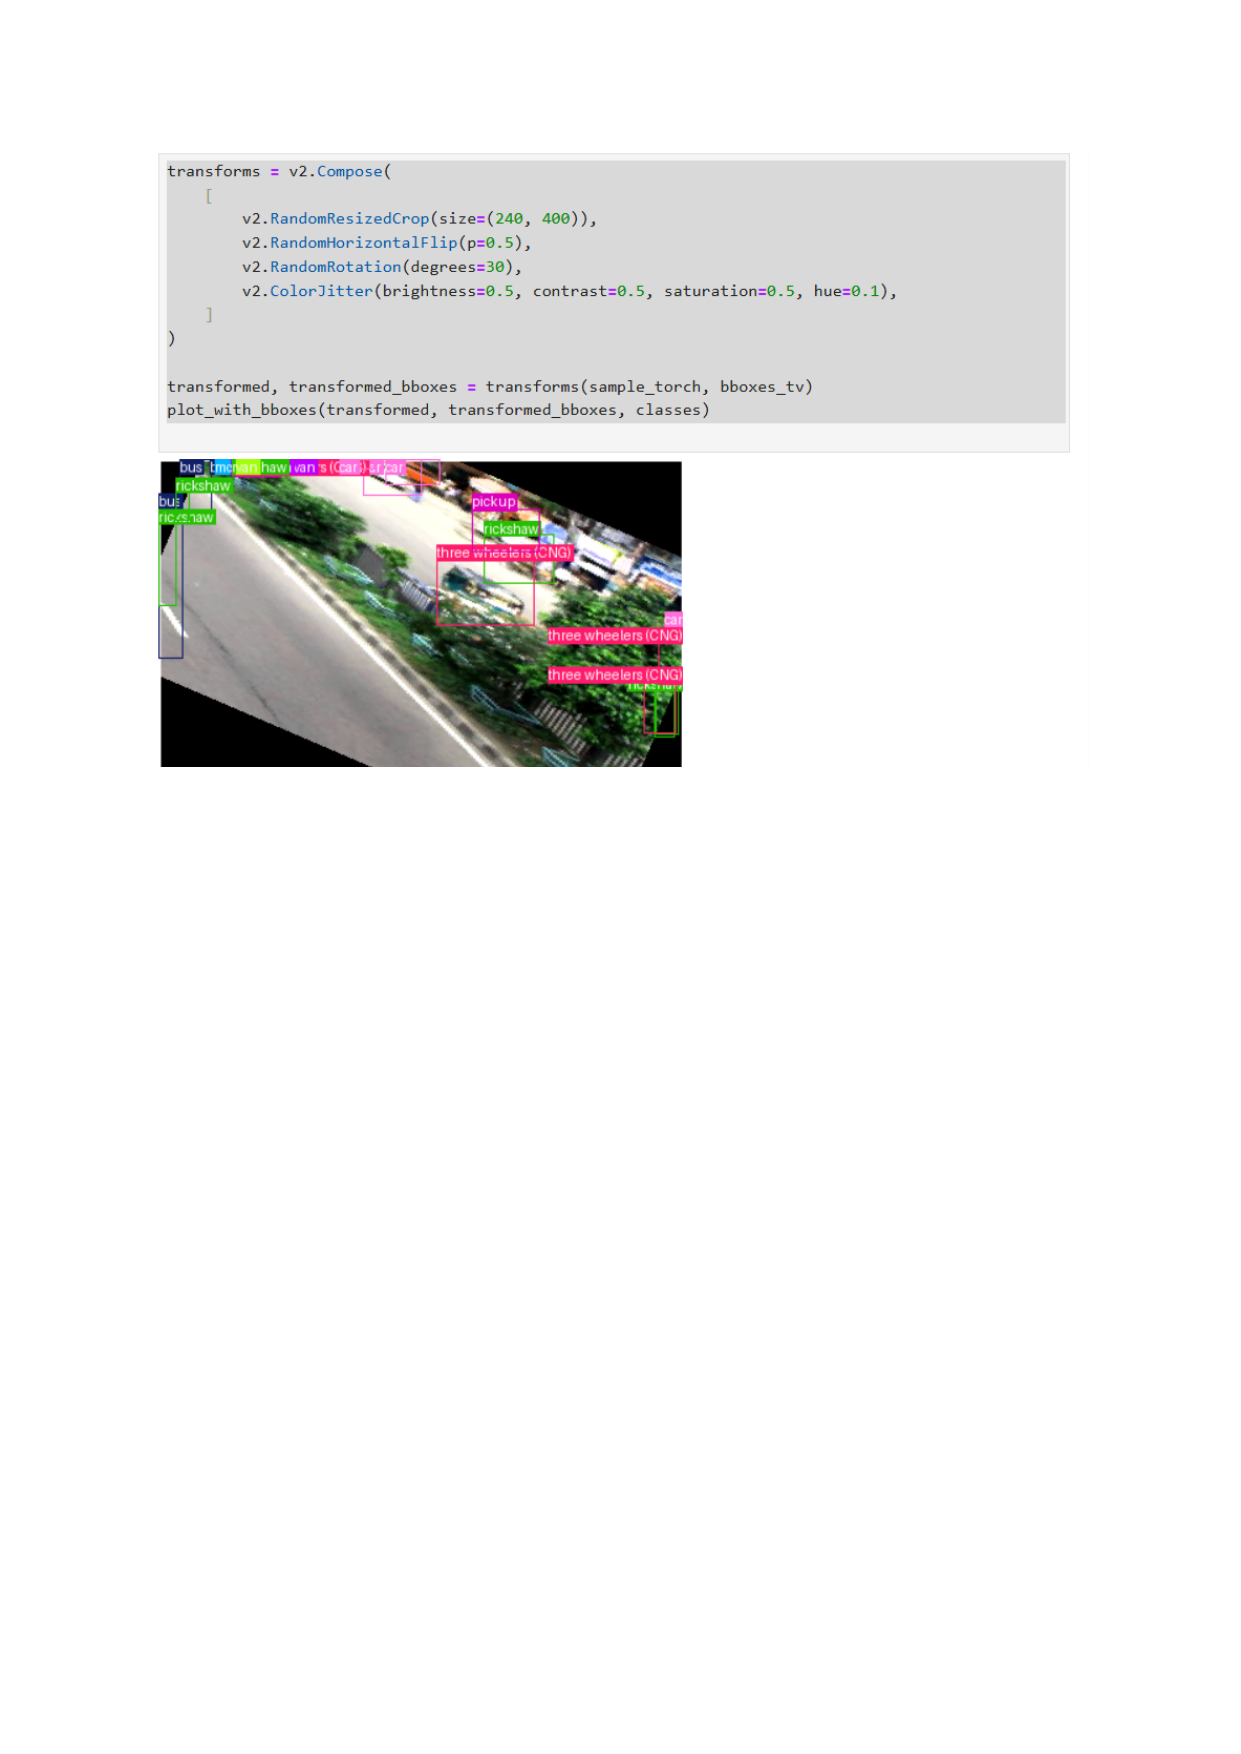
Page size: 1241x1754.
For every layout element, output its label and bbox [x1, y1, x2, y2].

picture [150, 150, 1091, 767]
